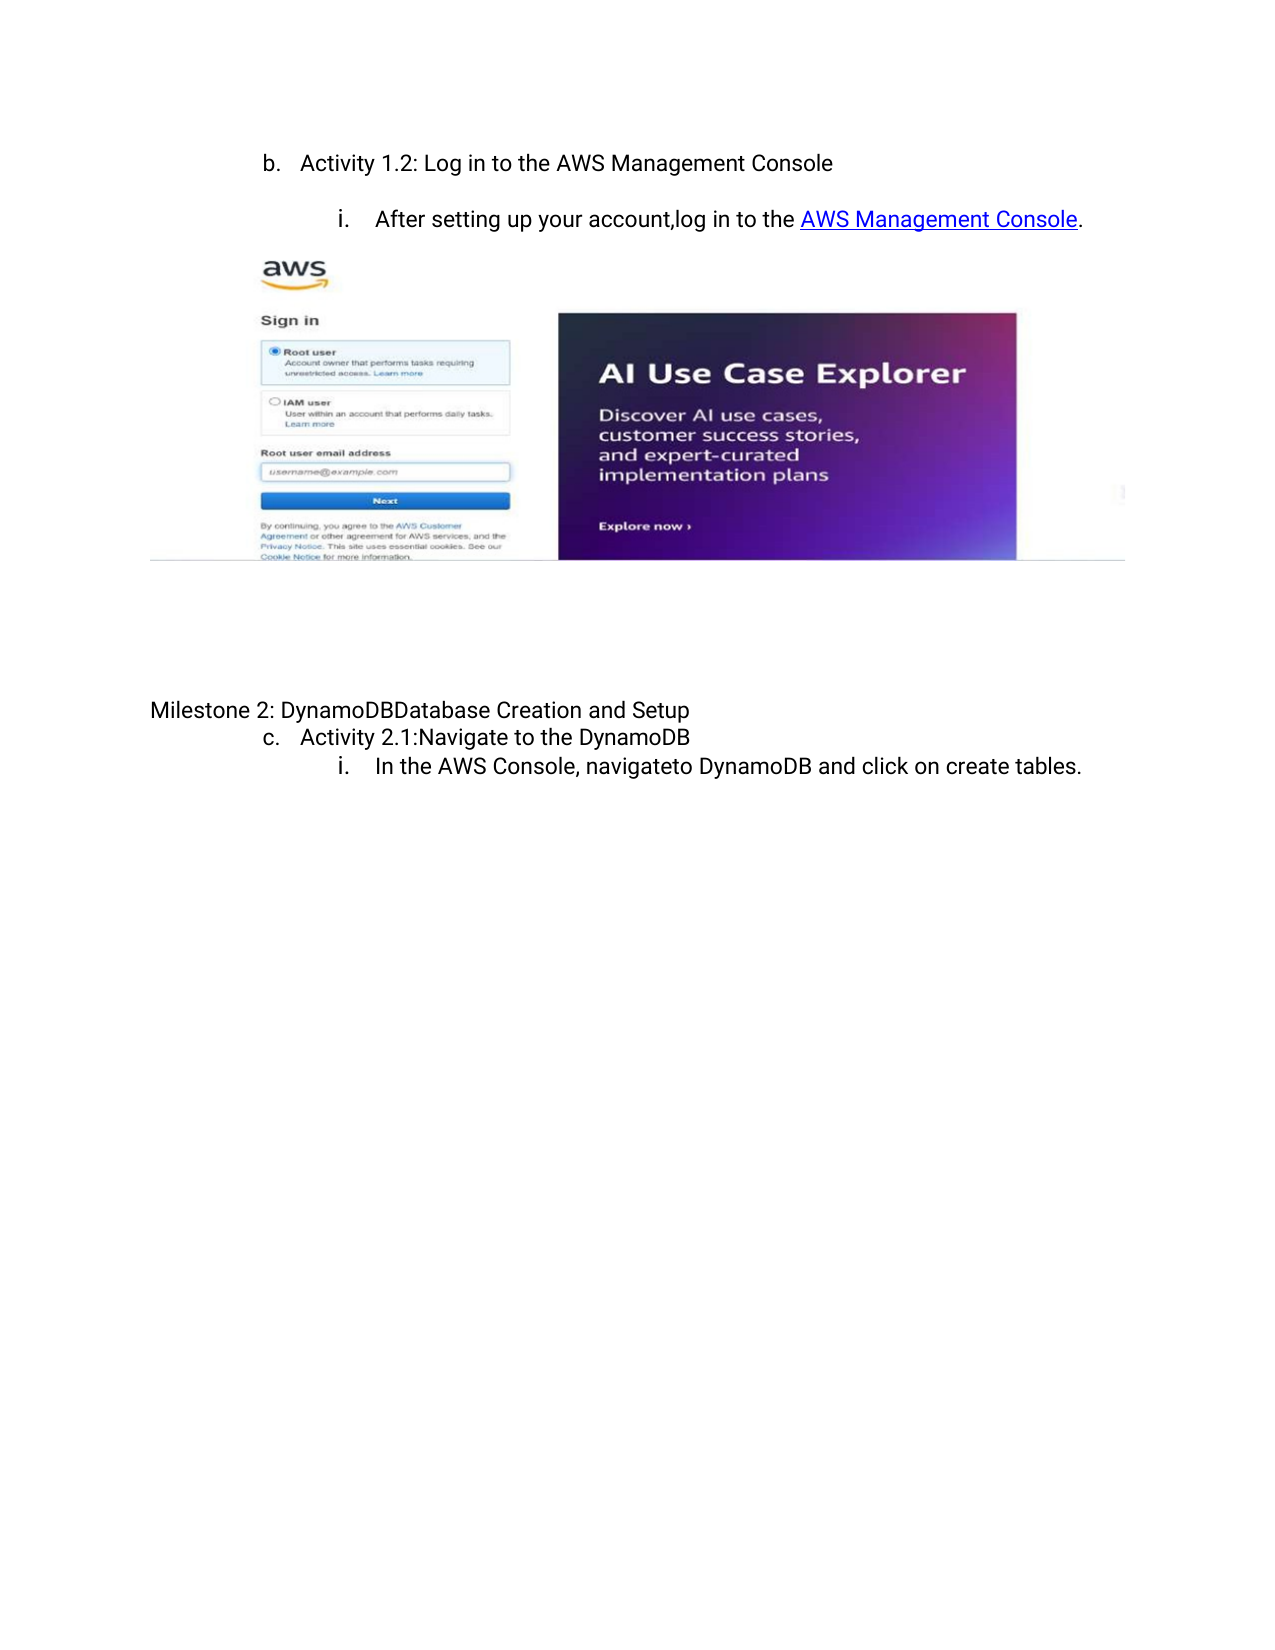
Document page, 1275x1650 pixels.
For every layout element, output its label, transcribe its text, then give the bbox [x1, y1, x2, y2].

text Milestone 2: DynamoDBDatabase Creation and Setup [150, 697, 1125, 724]
picture [150, 260, 1125, 561]
list In the AWS Console, navigateto DynamoDB and click on create tables. [337, 751, 1125, 780]
list Activity 1.2: Log in to the AWS Management Console [262, 150, 1125, 177]
list Activity 2.1:Navigate to the DynamoDB [262, 724, 1125, 751]
list After setting up your account,log in to the AWS Management Console. [337, 204, 1125, 233]
